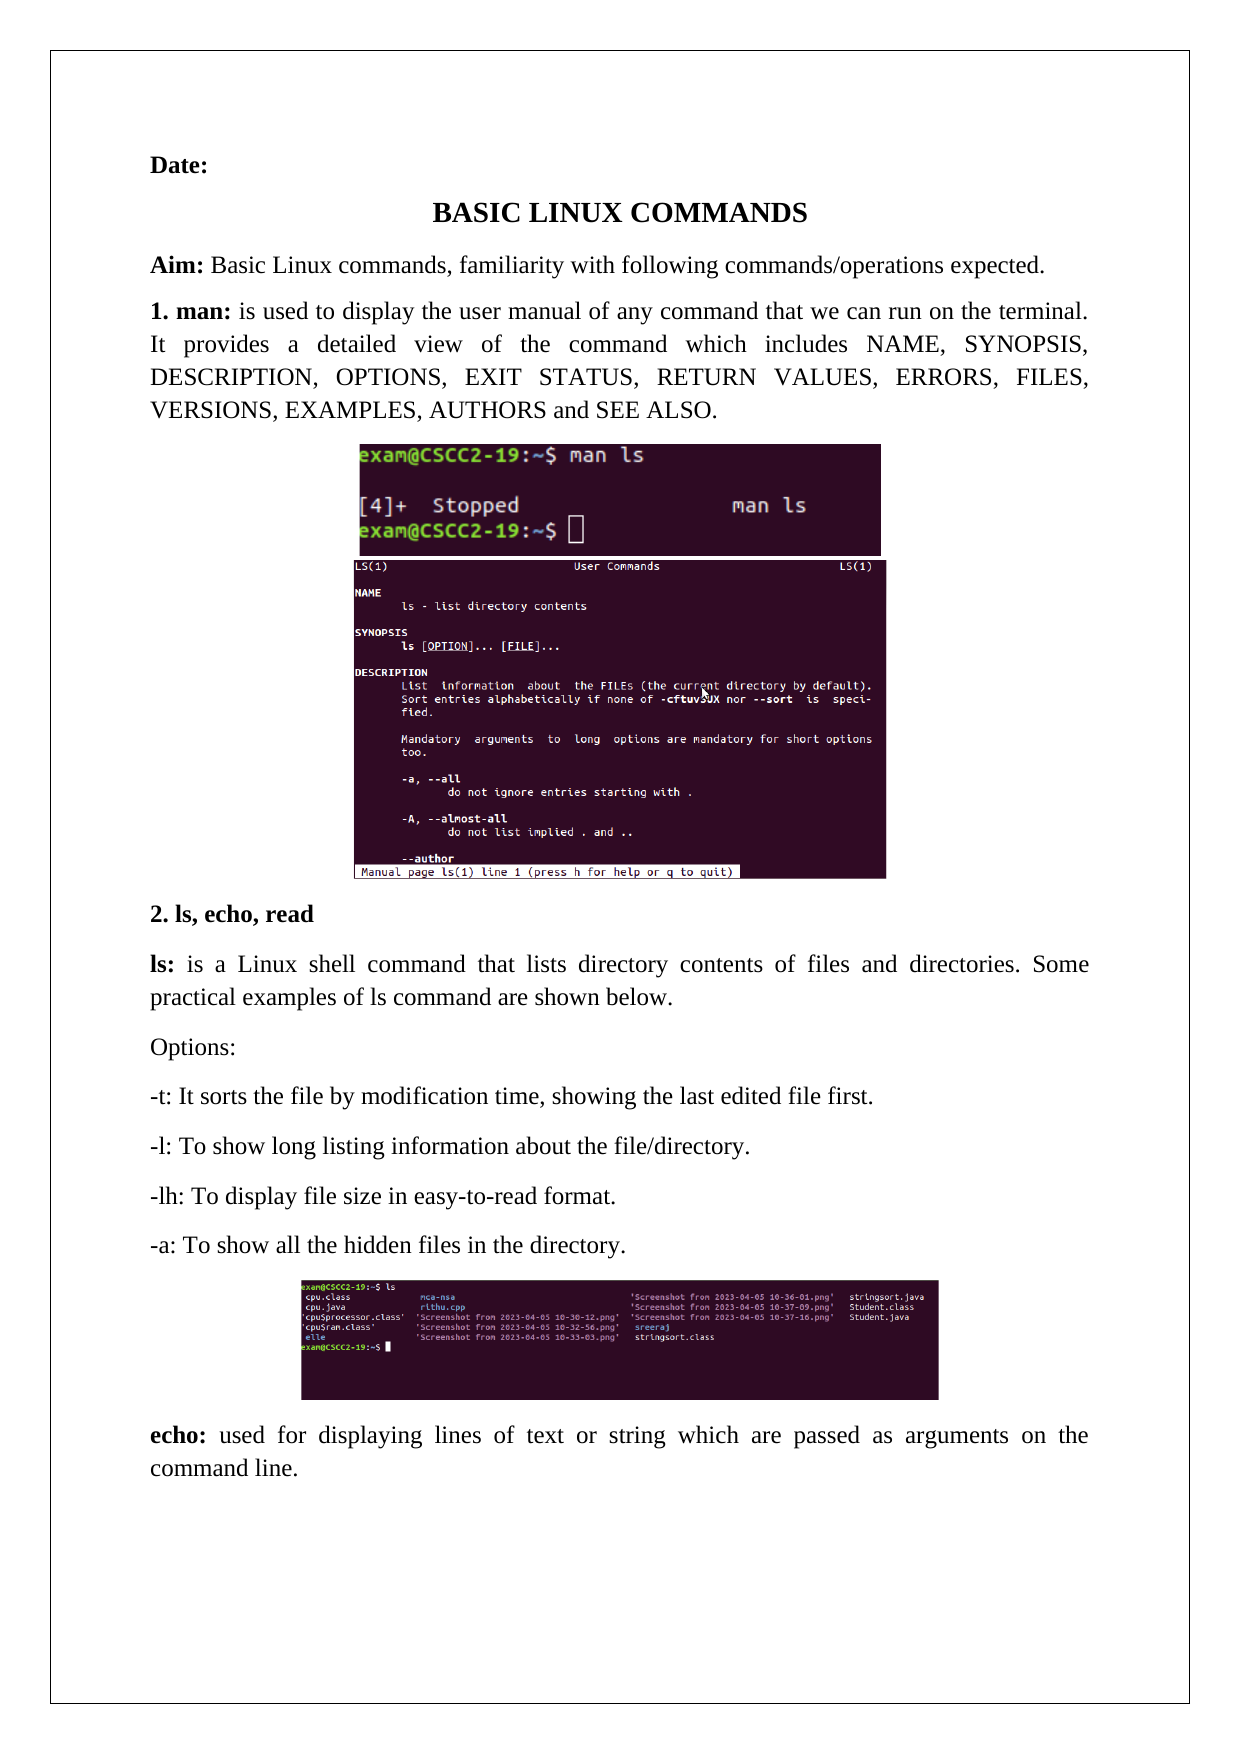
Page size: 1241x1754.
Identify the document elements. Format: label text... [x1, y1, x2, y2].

text -t: It sorts the file by modification time, showing the last edited file first. [150, 1081, 1090, 1110]
text 1. man: is used to display the user manual of any command that we can run on the terminal. It provides a detailed view of the command which includes NAME, SYNOPSIS, DESCRIPTION, OPTIONS, EXIT STATUS, RETURN VALUES, ERRORS, FILES, VERSIONS, EXAMPLES, AUTHORS and SEE ALSO. [150, 296, 1090, 424]
text -lh: To display file size in easy-to-read format. [150, 1181, 1090, 1209]
picture [301, 1280, 939, 1400]
picture [353, 560, 887, 879]
picture [359, 444, 881, 556]
text echo: used for displaying lines of text or string which are passed as arguments on the command line. [150, 1420, 1090, 1482]
text Aim: Basic Linux commands, familiarity with following commands/operations expected. [150, 251, 1090, 279]
text ls: is a Linux shell command that lists directory contents of files and directories. Some practical examples of ls command are shown below. [150, 949, 1090, 1011]
text Date: [150, 150, 1090, 179]
text BASIC LINUX COMMANDS [150, 195, 1090, 229]
text -a: To show all the hidden files in the directory. [150, 1231, 1090, 1259]
text 2. ls, echo, read [150, 899, 1090, 928]
text Options: [150, 1032, 1090, 1061]
text -l: To show long listing information about the file/directory. [150, 1131, 1090, 1160]
